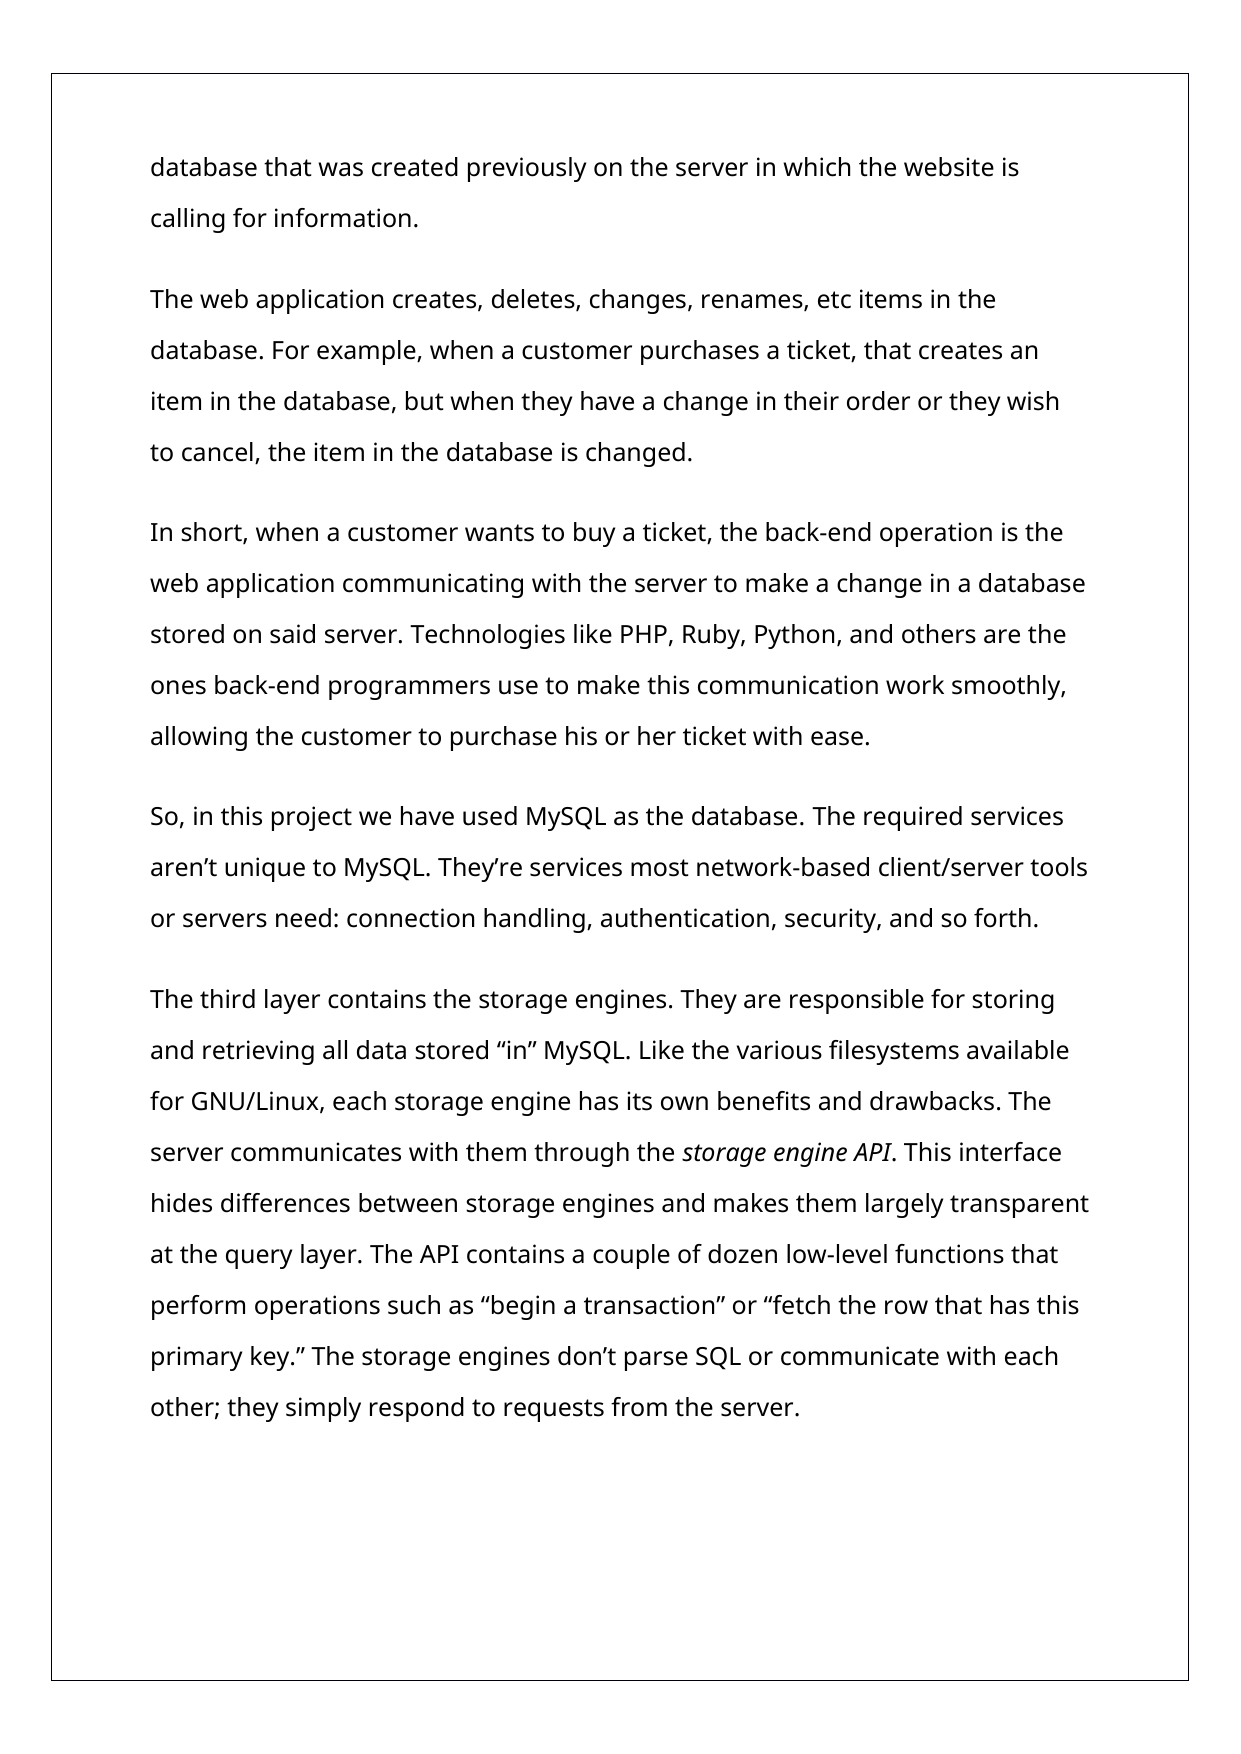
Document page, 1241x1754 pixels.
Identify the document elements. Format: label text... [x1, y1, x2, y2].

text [150, 150, 1090, 235]
text In short, when a customer wants to buy a ticket, the back-end operation is the web application communicating with the server to make a change in a database stored on said server. Technologies like PHP, Ruby, Python, and others are the ones back-end programmers use to make this communication work smoothly, allowing the customer to purchase his or her ticket with ease. [150, 514, 1090, 753]
text The web application creates, deletes, changes, renames, etc items in the database. For example, when a customer purchases a ticket, that creates an item in the database, but when they have a change in their order or they wish to cancel, the item in the database is changed. [150, 281, 1090, 468]
text So, in this project we have used MySQL as the database. The required services aren’t unique to MySQL. They’re services most network-based client/server tools or servers need: connection handling, authentication, security, and so forth. [150, 799, 1090, 935]
text The third layer contains the storage engines. They are responsible for storing and retrieving all data stored “in” MySQL. Like the various filesystems available for GNU/Linux, each storage engine has its own benefits and drawbacks. The server communicates with them through the storage engine API. This interface hides differences between storage engines and makes them largely transparent at the query layer. The API contains a couple of dozen low-level functions that perform operations such as “begin a transaction” or “fetch the row that has this primary key.” The storage engines don’t parse SQL or communicate with each other; they simply respond to requests from the server. [150, 981, 1090, 1424]
